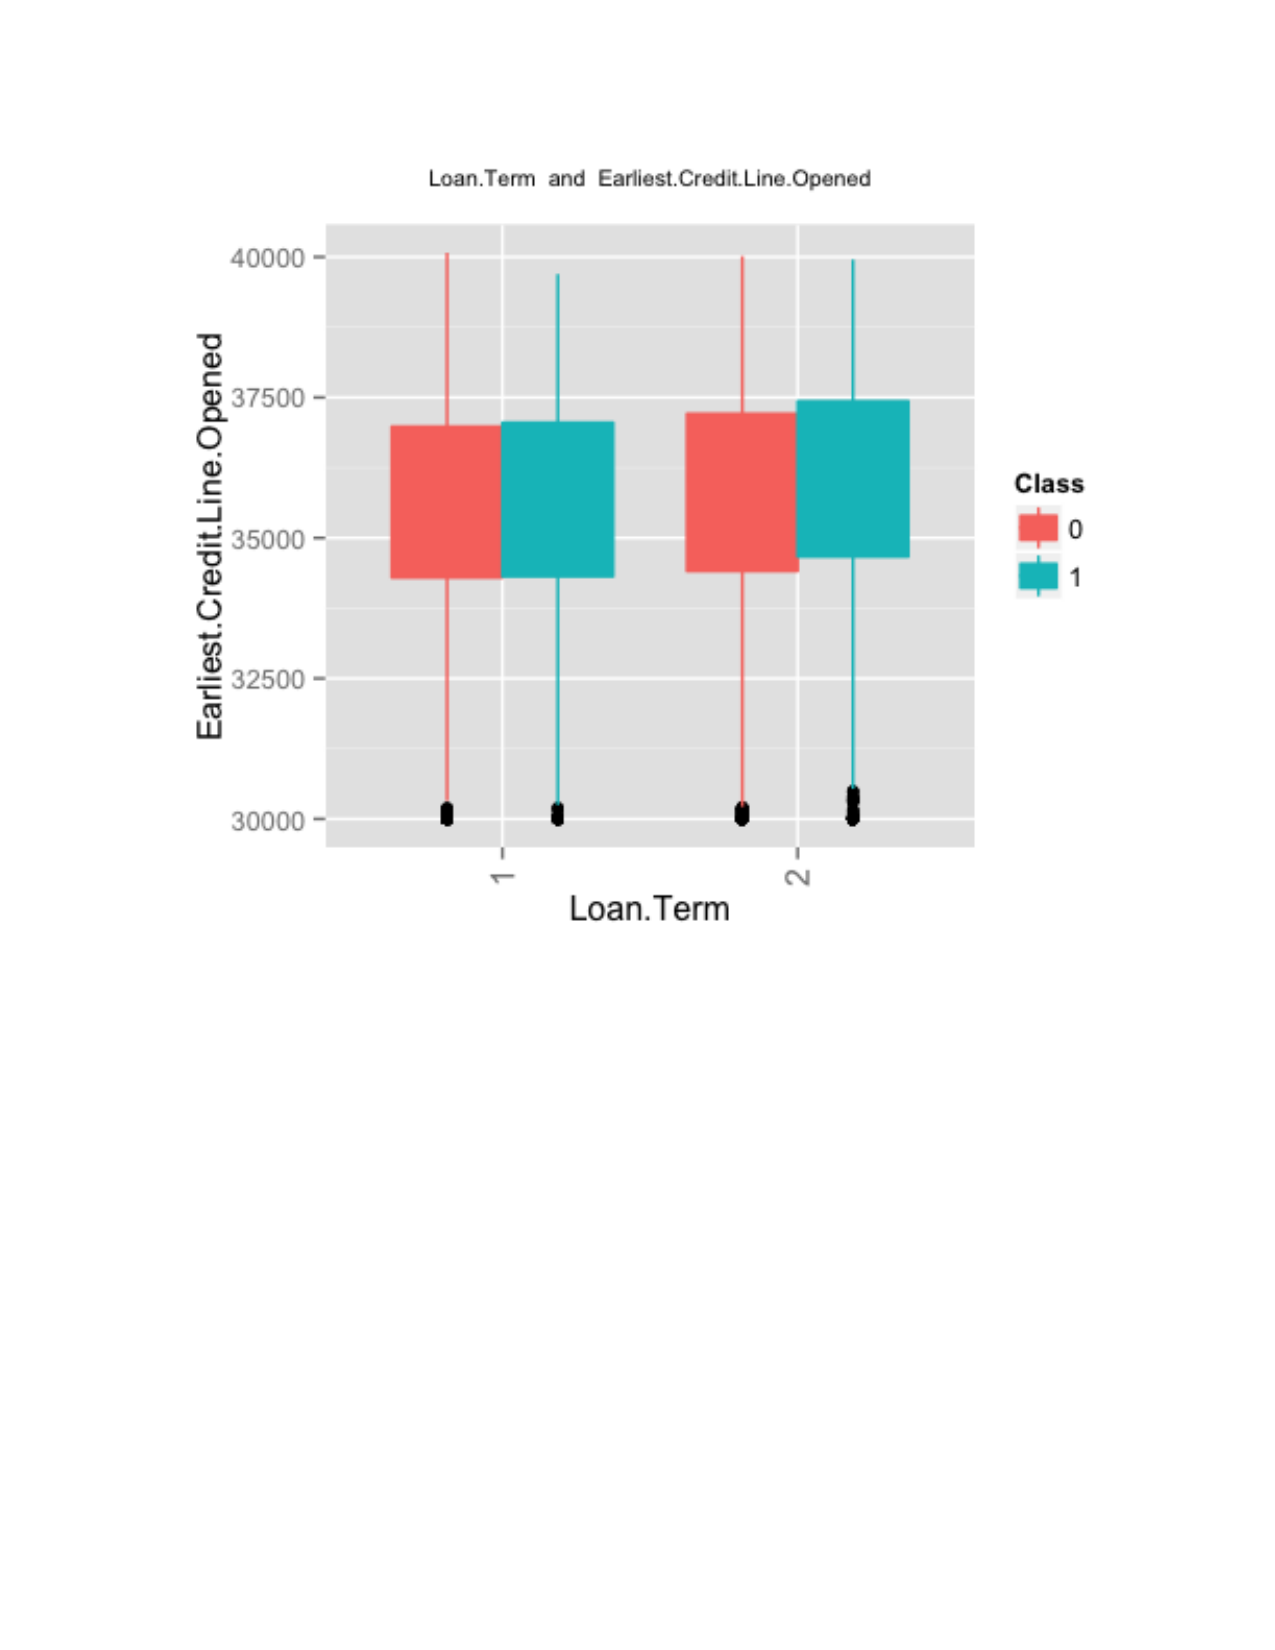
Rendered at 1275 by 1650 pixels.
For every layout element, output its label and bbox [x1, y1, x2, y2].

picture [168, 150, 1169, 950]
